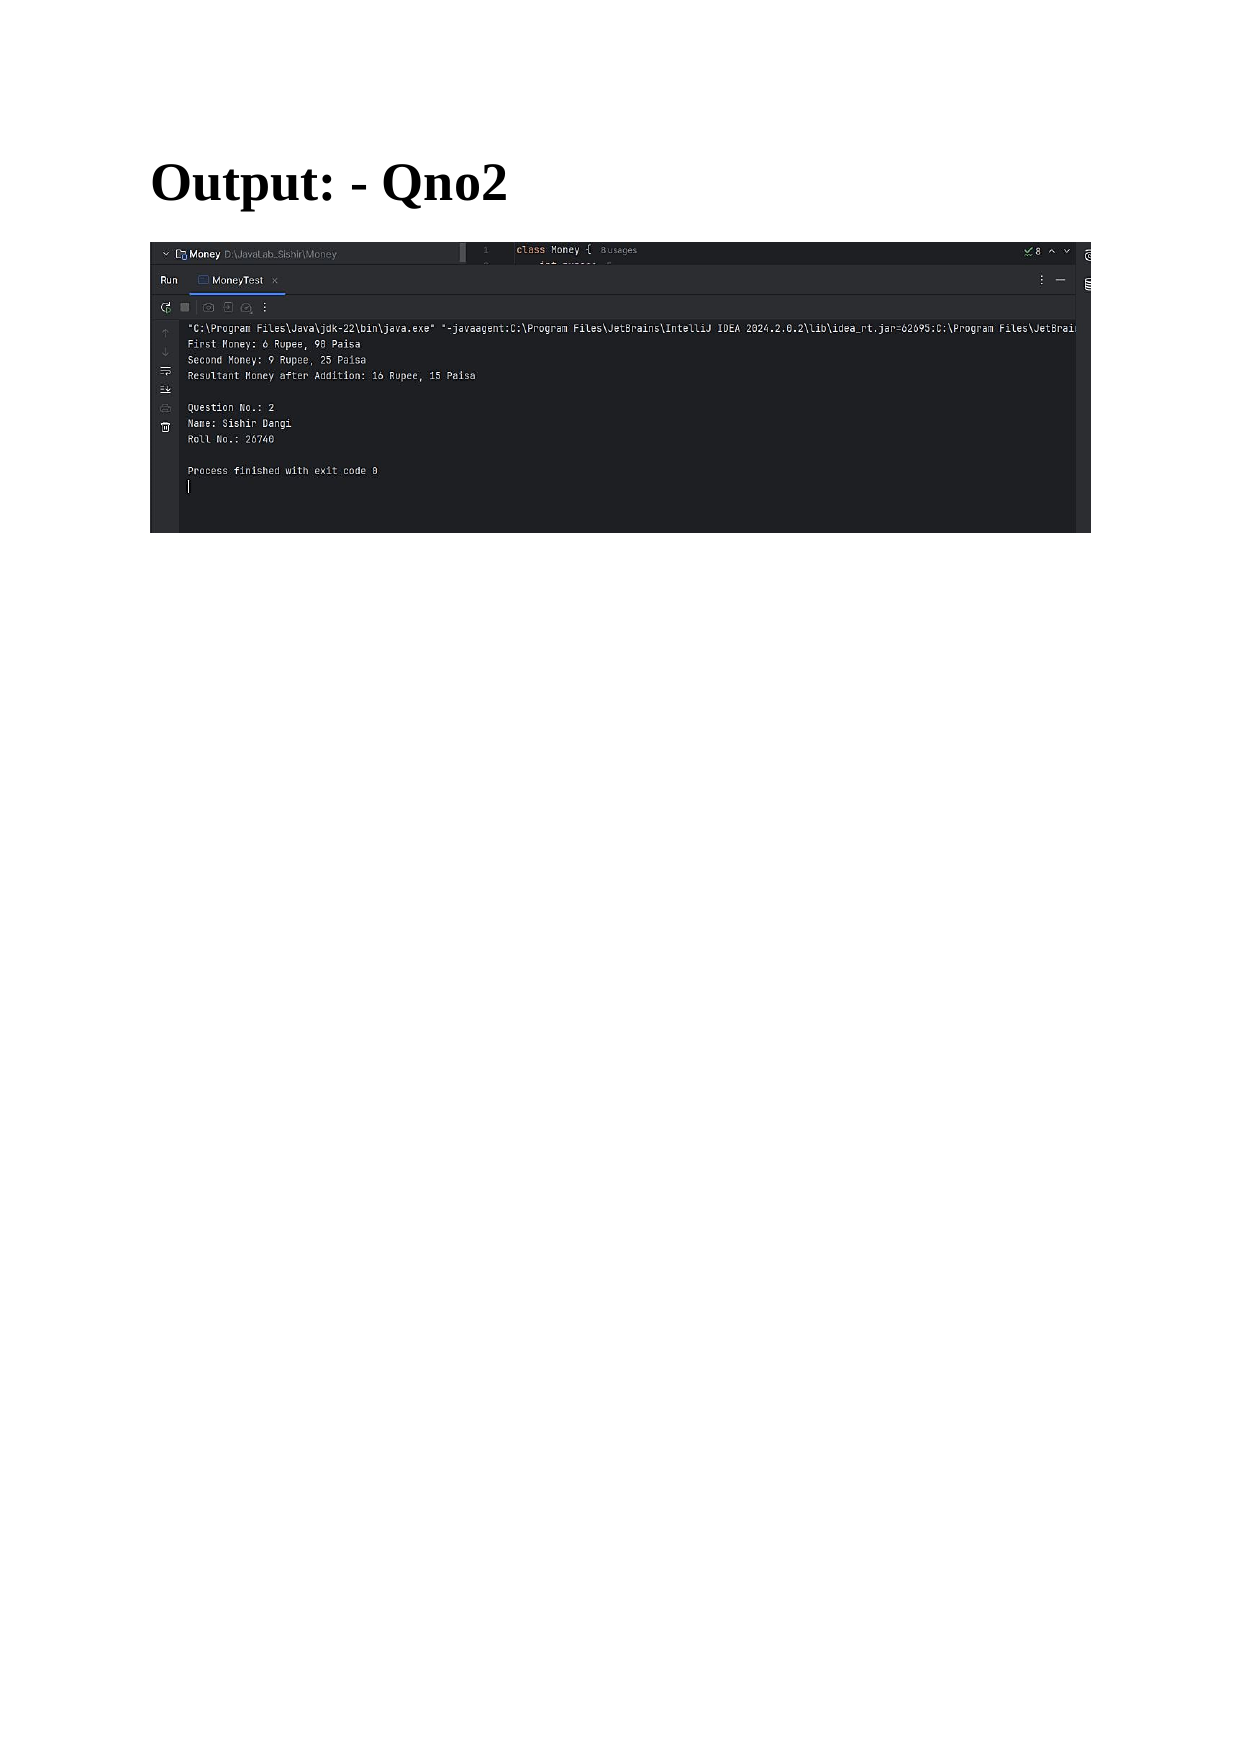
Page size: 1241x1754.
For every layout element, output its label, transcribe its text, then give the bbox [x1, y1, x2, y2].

text Output: - Qno2 [150, 150, 1090, 212]
picture [150, 242, 1091, 533]
